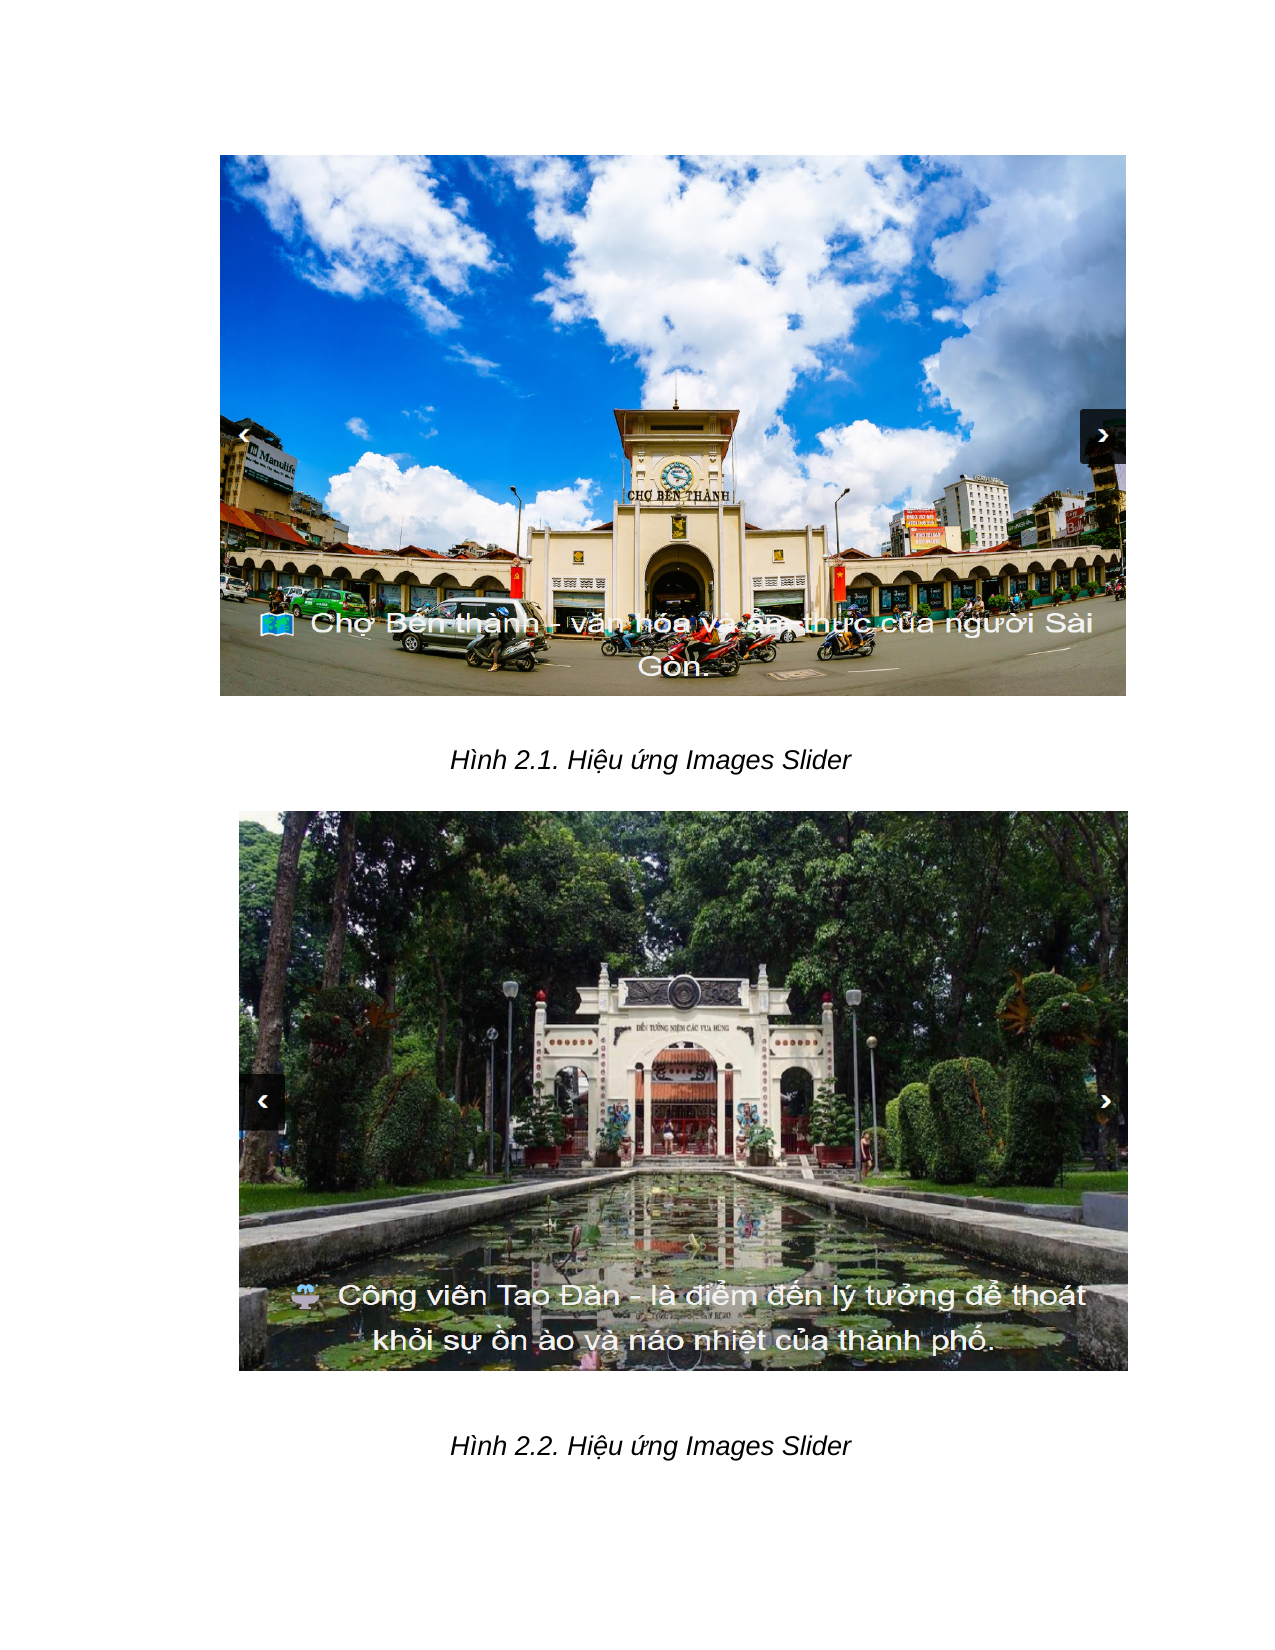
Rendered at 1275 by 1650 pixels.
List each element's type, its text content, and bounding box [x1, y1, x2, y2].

text Hình 2.1. Hiệu ứng Images Slider [187, 744, 1125, 775]
text Hình 2.2. Hiệu ứng Images Slider [187, 1430, 1125, 1461]
picture [187, 150, 1163, 715]
picture [187, 804, 1190, 1401]
